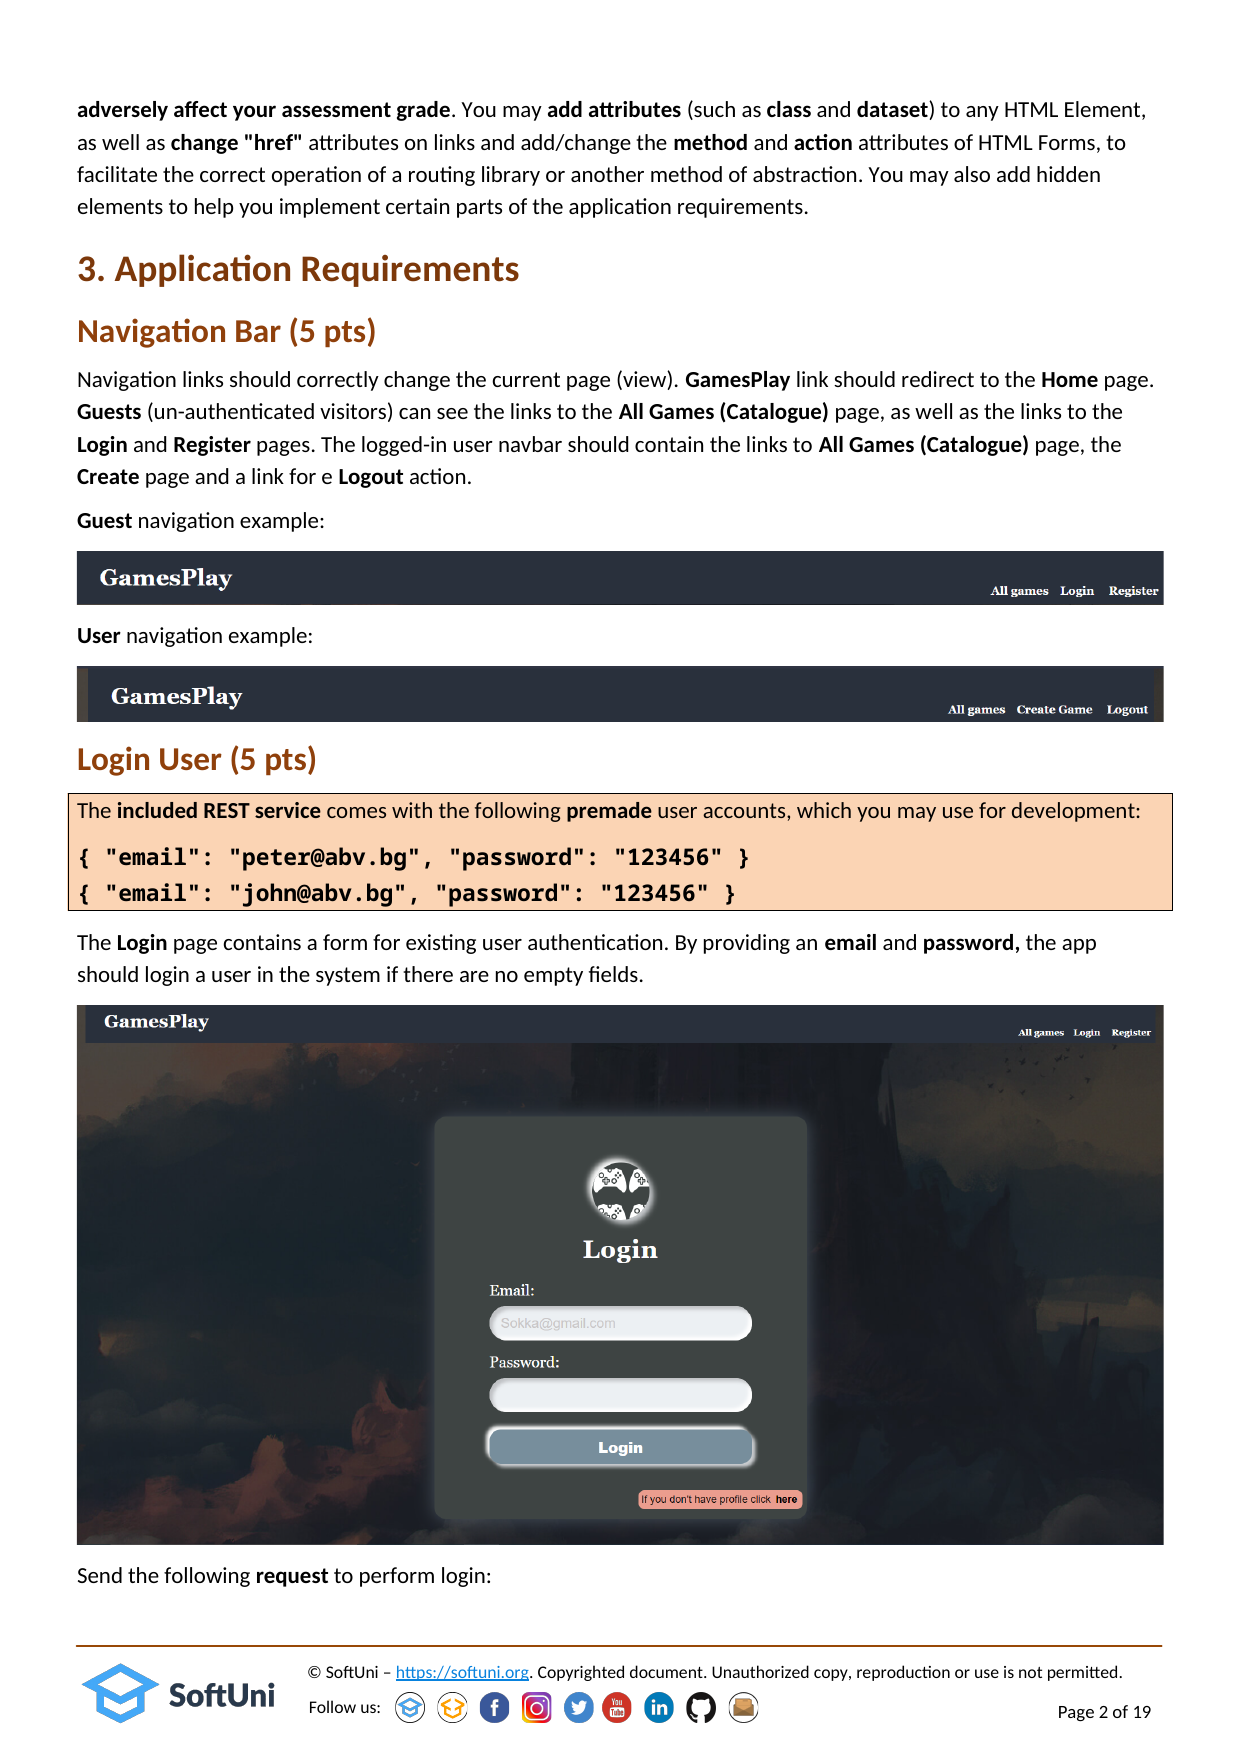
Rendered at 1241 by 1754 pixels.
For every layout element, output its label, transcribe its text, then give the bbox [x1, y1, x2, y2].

picture [665, 1692, 674, 1701]
text Navigation links should correctly change the current page (view). GamesPlay link should redirect to the Home page. Guests (un-authenticated visitors) can see the links to the All Games (Catalogue) page, as well as the links to the Login and Register pages. The logged-in user navbar should contain the links to All Games (Catalogue) page, the Create page and a link for e Logout action. [77, 365, 1163, 490]
picture [76, 666, 1164, 722]
subtitle Navigation Bar (5 pts) [77, 310, 1163, 351]
text Guest navigation example: [77, 507, 1163, 534]
text { "email": "john@abv.bg", "password": "123456" } [69, 874, 1172, 910]
text The Login page contains a form for existing user authentication. By providing an email and password, the app should login a user in the system if there are no empty fields. [77, 928, 1163, 989]
picture [665, 1714, 674, 1723]
picture [522, 1692, 552, 1723]
picture [728, 1692, 759, 1723]
picture [564, 1692, 594, 1723]
picture [658, 1705, 667, 1714]
picture [395, 1692, 425, 1723]
text Send the following request to perform login: [77, 1561, 1163, 1589]
text { "email": "peter@abv.bg", "password": "123456" } [69, 838, 1172, 872]
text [77, 95, 1163, 220]
text The included REST service comes with the following premade user accounts, which you may use for development: [69, 794, 1172, 824]
picture [437, 1692, 468, 1723]
picture [479, 1692, 510, 1723]
text User navigation example: [77, 622, 1163, 650]
picture [644, 1692, 653, 1701]
picture [686, 1692, 716, 1723]
picture [75, 1658, 281, 1729]
subtitle Application Requirements [77, 245, 1163, 291]
picture [76, 551, 1164, 605]
picture [644, 1714, 653, 1723]
picture [602, 1692, 632, 1723]
picture [76, 1005, 1164, 1545]
subtitle Login User (5 pts) [77, 738, 1163, 779]
